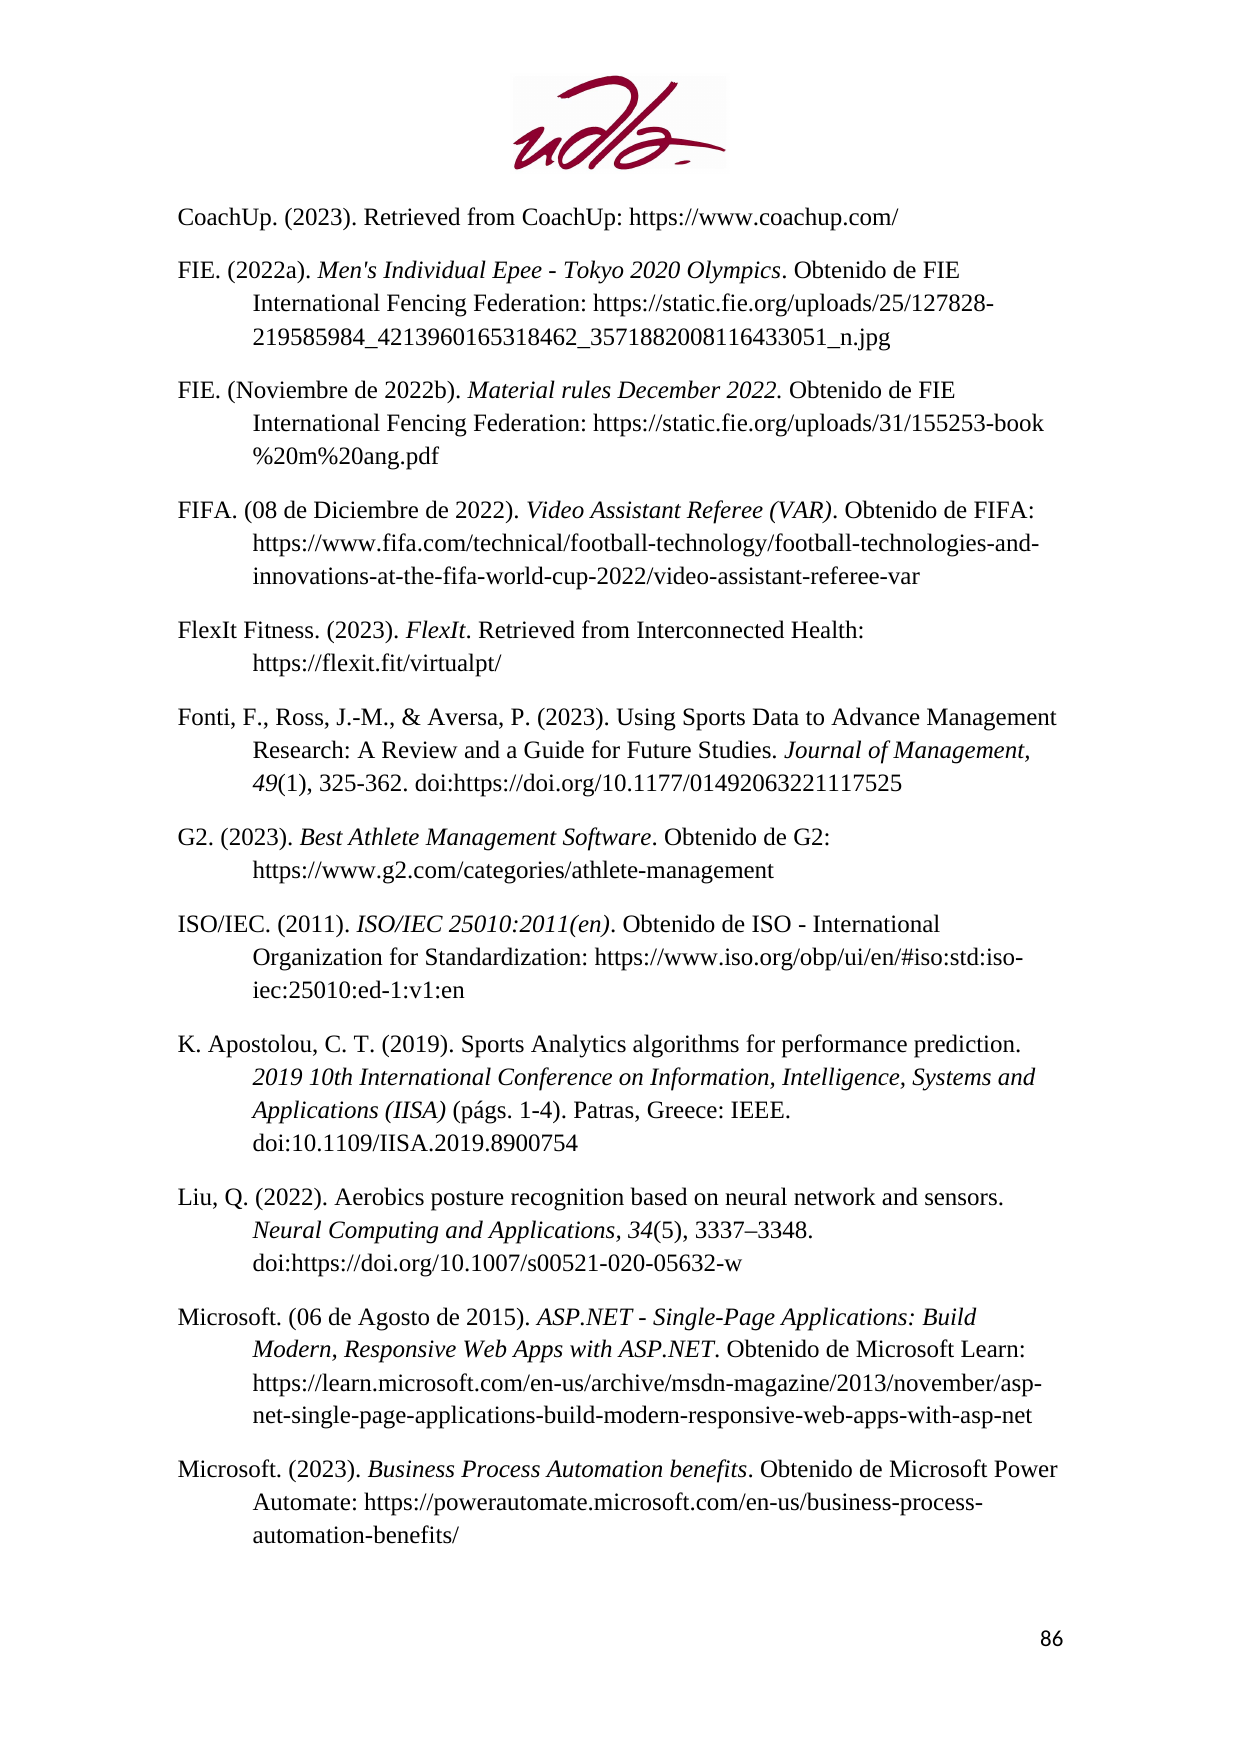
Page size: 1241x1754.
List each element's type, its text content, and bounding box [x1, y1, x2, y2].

picture [509, 73, 731, 174]
text CoachUp. (2023). Retrieved from CoachUp: https://www.coachup.com/ [177, 202, 1063, 230]
text Microsoft. (06 de Agosto de 2015). ASP.NET - Single-Page Applications: Build Modern, Responsive Web Apps with ASP.NET. Obtenido de Microsoft Learn: https://learn.microsoft.com/en-us/archive/msdn-magazine/2013/november/asp-net-single-page-applications-build-modern-responsive-web-apps-with-asp-net [177, 1302, 1063, 1429]
text K. Apostolou, C. T. (2019). Sports Analytics algorithms for performance prediction. 2019 10th International Conference on Information, Intelligence, Systems and Applications (IISA) (págs. 1-4). Patras, Greece: IEEE. doi:10.1109/IISA.2019.8900754 [177, 1029, 1063, 1157]
text Microsoft. (2023). Business Process Automation benefits. Obtenido de Microsoft Power Automate: https://powerautomate.microsoft.com/en-us/business-process-automation-benefits/ [177, 1454, 1063, 1549]
text FIE. (2022a). Men's Individual Epee - Tokyo 2020 Olympics. Obtenido de FIE International Fencing Federation: https://static.fie.org/uploads/25/127828-219585984_4213960165318462_3571882008116433051_n.jpg [177, 256, 1063, 350]
text ISO/IEC. (2011). ISO/IEC 25010:2011(en). Obtenido de ISO - International Organization for Standardization: https://www.iso.org/obp/ui/en/#iso:std:iso-iec:25010:ed-1:v1:en [177, 909, 1063, 1004]
text FIFA. (08 de Diciembre de 2022). Video Assistant Referee (VAR). Obtenido de FIFA: https://www.fifa.com/technical/football-technology/football-technologies-and-innovations-at-the-fifa-world-cup-2022/video-assistant-referee-var [177, 495, 1063, 590]
text Liu, Q. (2022). Aerobics posture recognition based on neural network and sensors. Neural Computing and Applications, 34(5), 3337–3348. doi:https://doi.org/10.1007/s00521-020-05632-w [177, 1182, 1063, 1276]
text G2. (2023). Best Athlete Management Software. Obtenido de G2: https://www.g2.com/categories/athlete-management [177, 822, 1063, 884]
text FlexIt Fitness. (2023). FlexIt. Retrieved from Interconnected Health: https://flexit.fit/virtualpt/ [177, 615, 1063, 677]
text Fonti, F., Ross, J.-M., & Aversa, P. (2023). Using Sports Data to Advance Management Research: A Review and a Guide for Future Studies. Journal of Management, 49(1), 325-362. doi:https://doi.org/10.1177/01492063221117525 [177, 702, 1063, 797]
text FIE. (Noviembre de 2022b). Material rules December 2022. Obtenido de FIE International Fencing Federation: https://static.fie.org/uploads/31/155253-book%20m%20ang.pdf [177, 375, 1063, 470]
